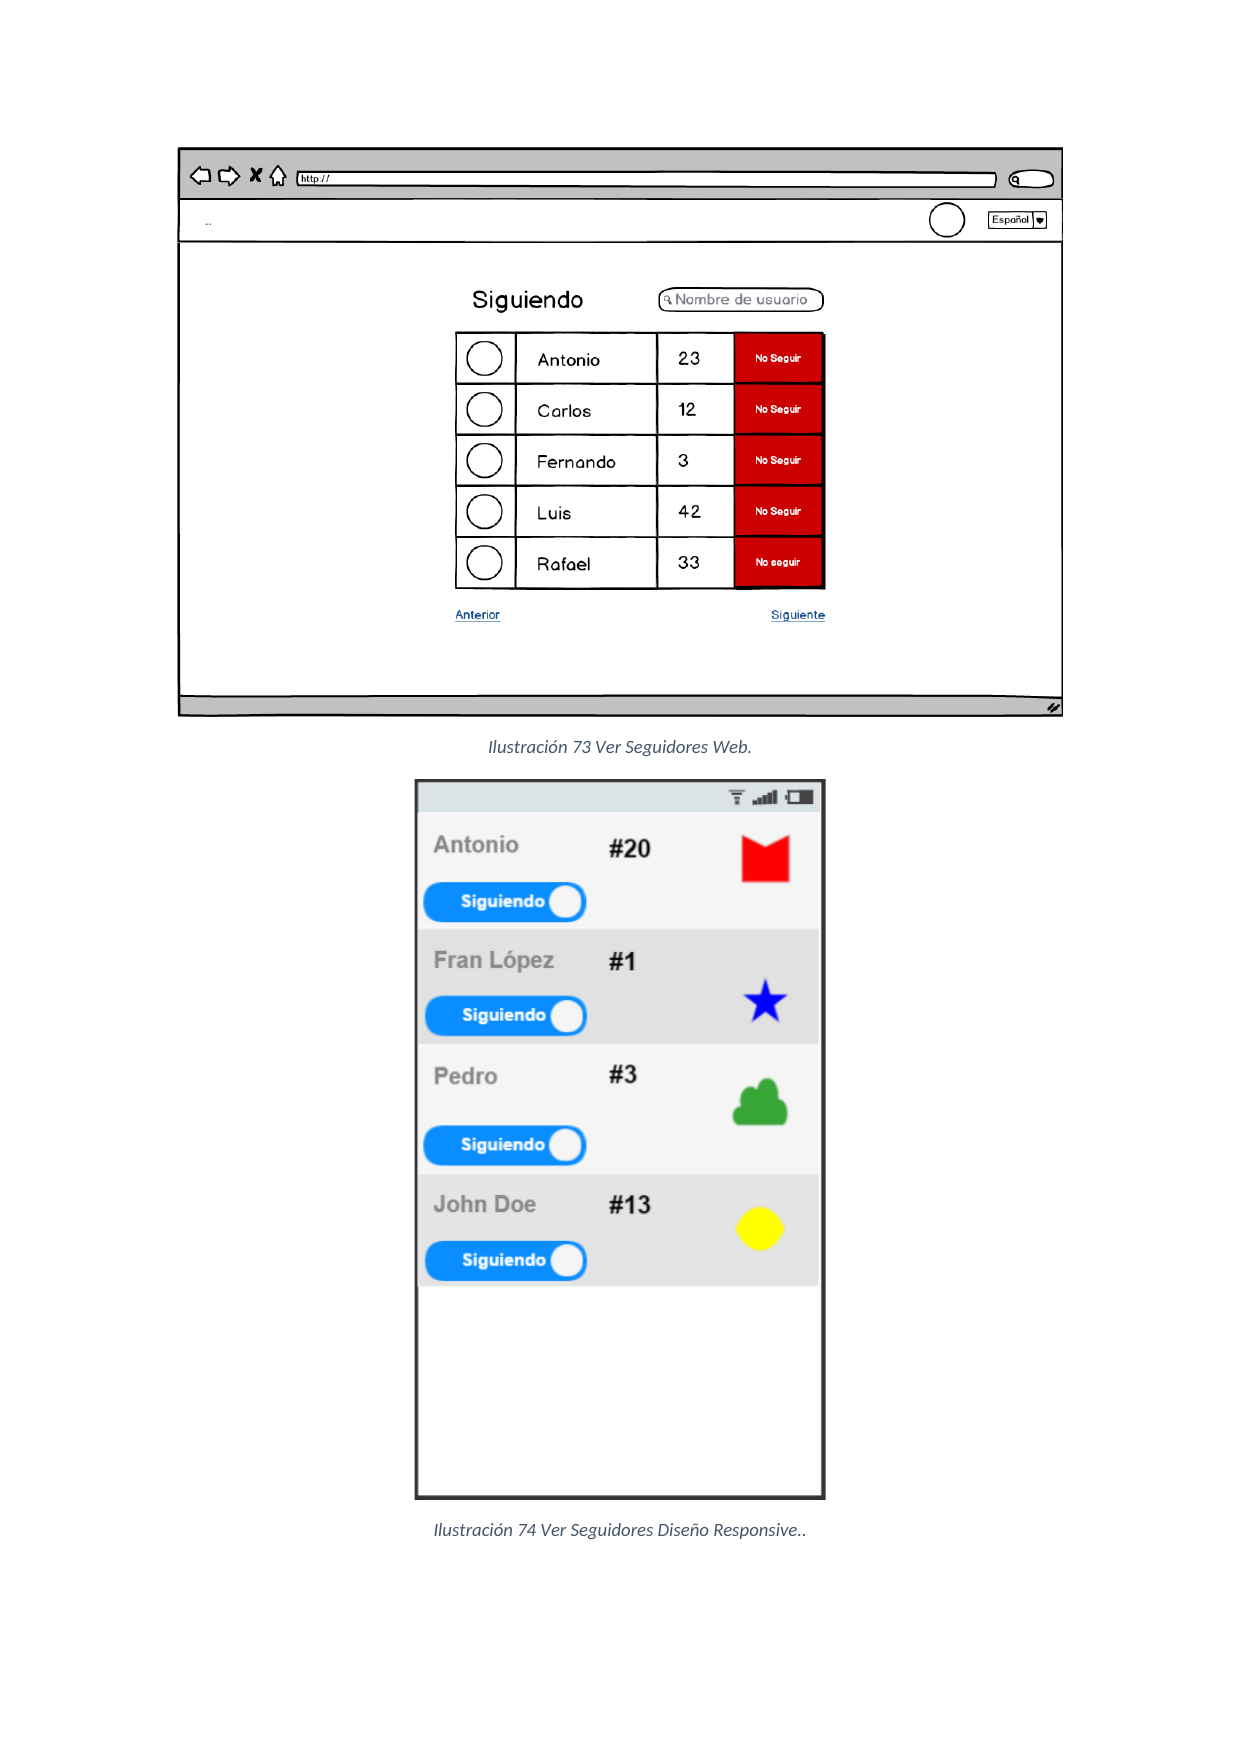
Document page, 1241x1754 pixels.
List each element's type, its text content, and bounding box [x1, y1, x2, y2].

picture [177, 147, 1063, 717]
picture [414, 779, 826, 1500]
